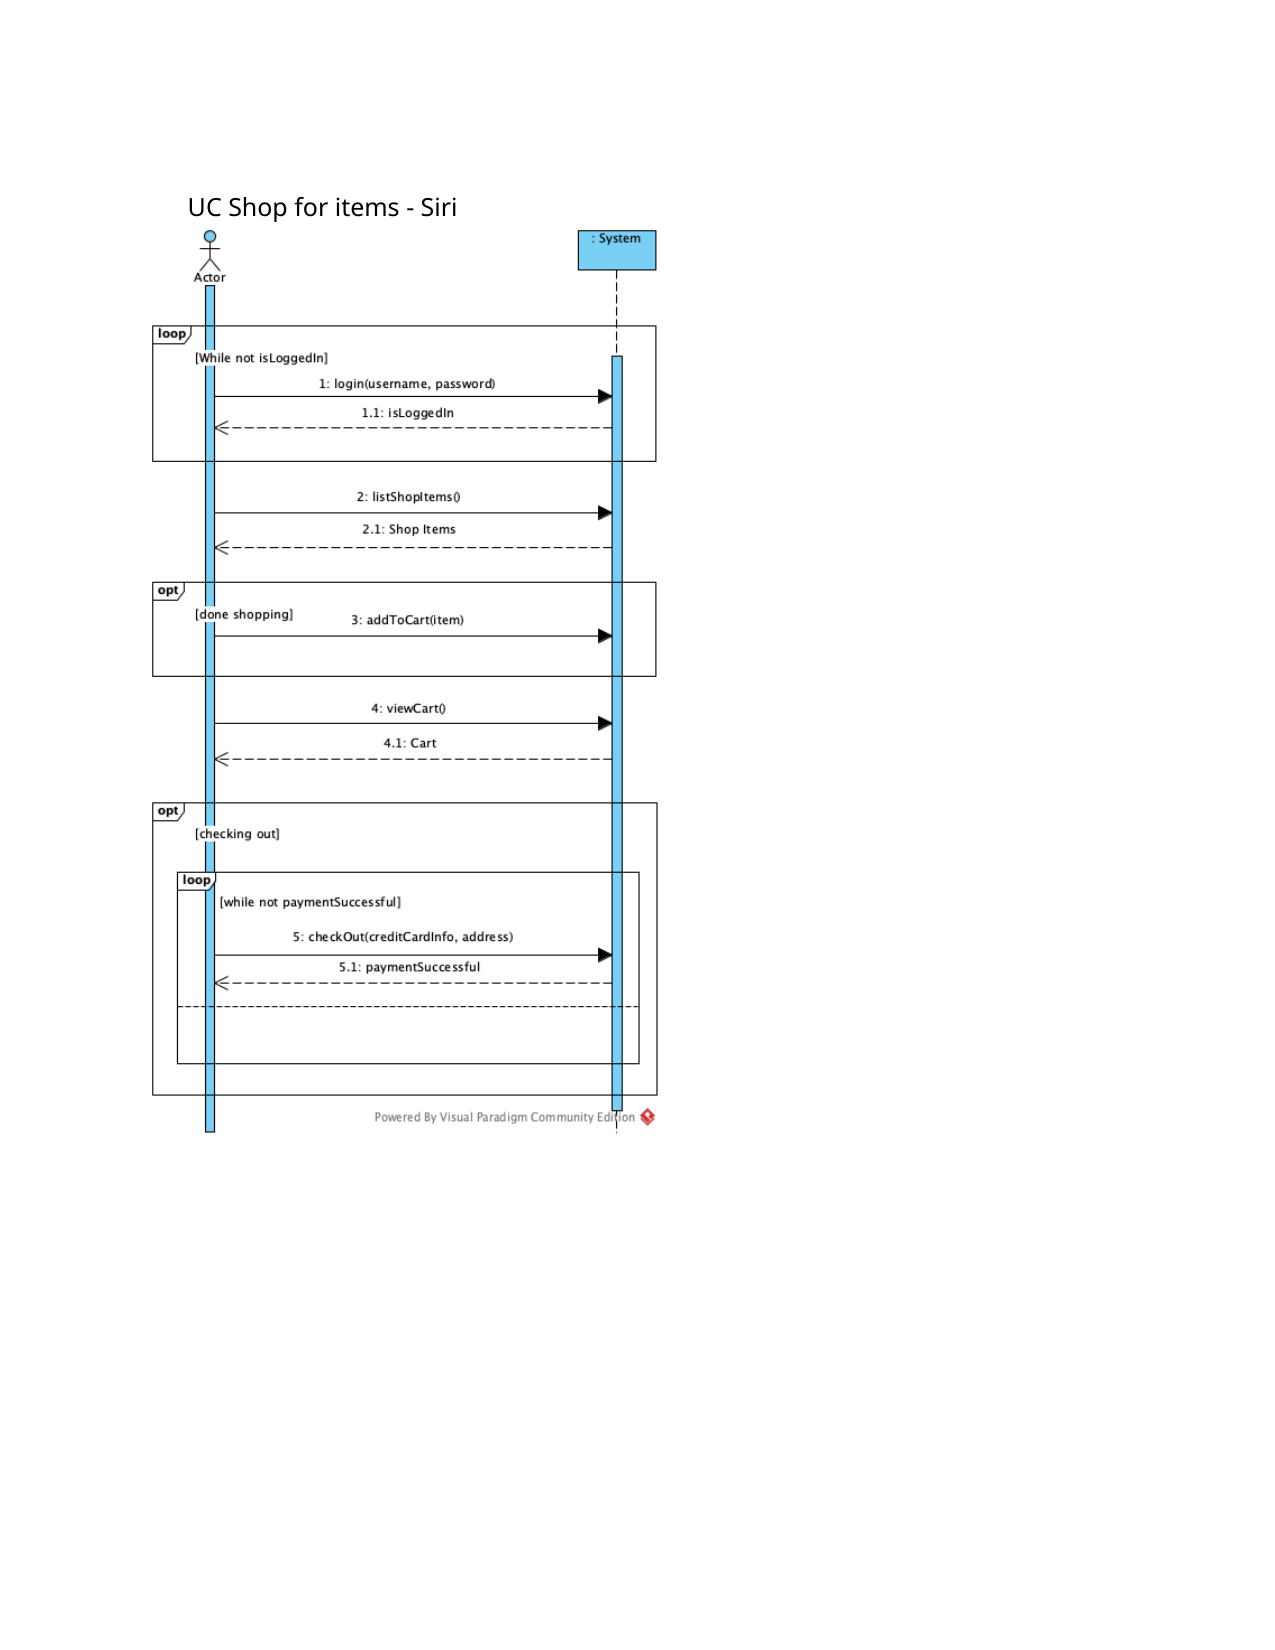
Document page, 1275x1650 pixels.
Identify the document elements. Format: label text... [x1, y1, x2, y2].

text UC Shop for items - Siri [187, 189, 1125, 223]
picture [150, 228, 661, 1136]
